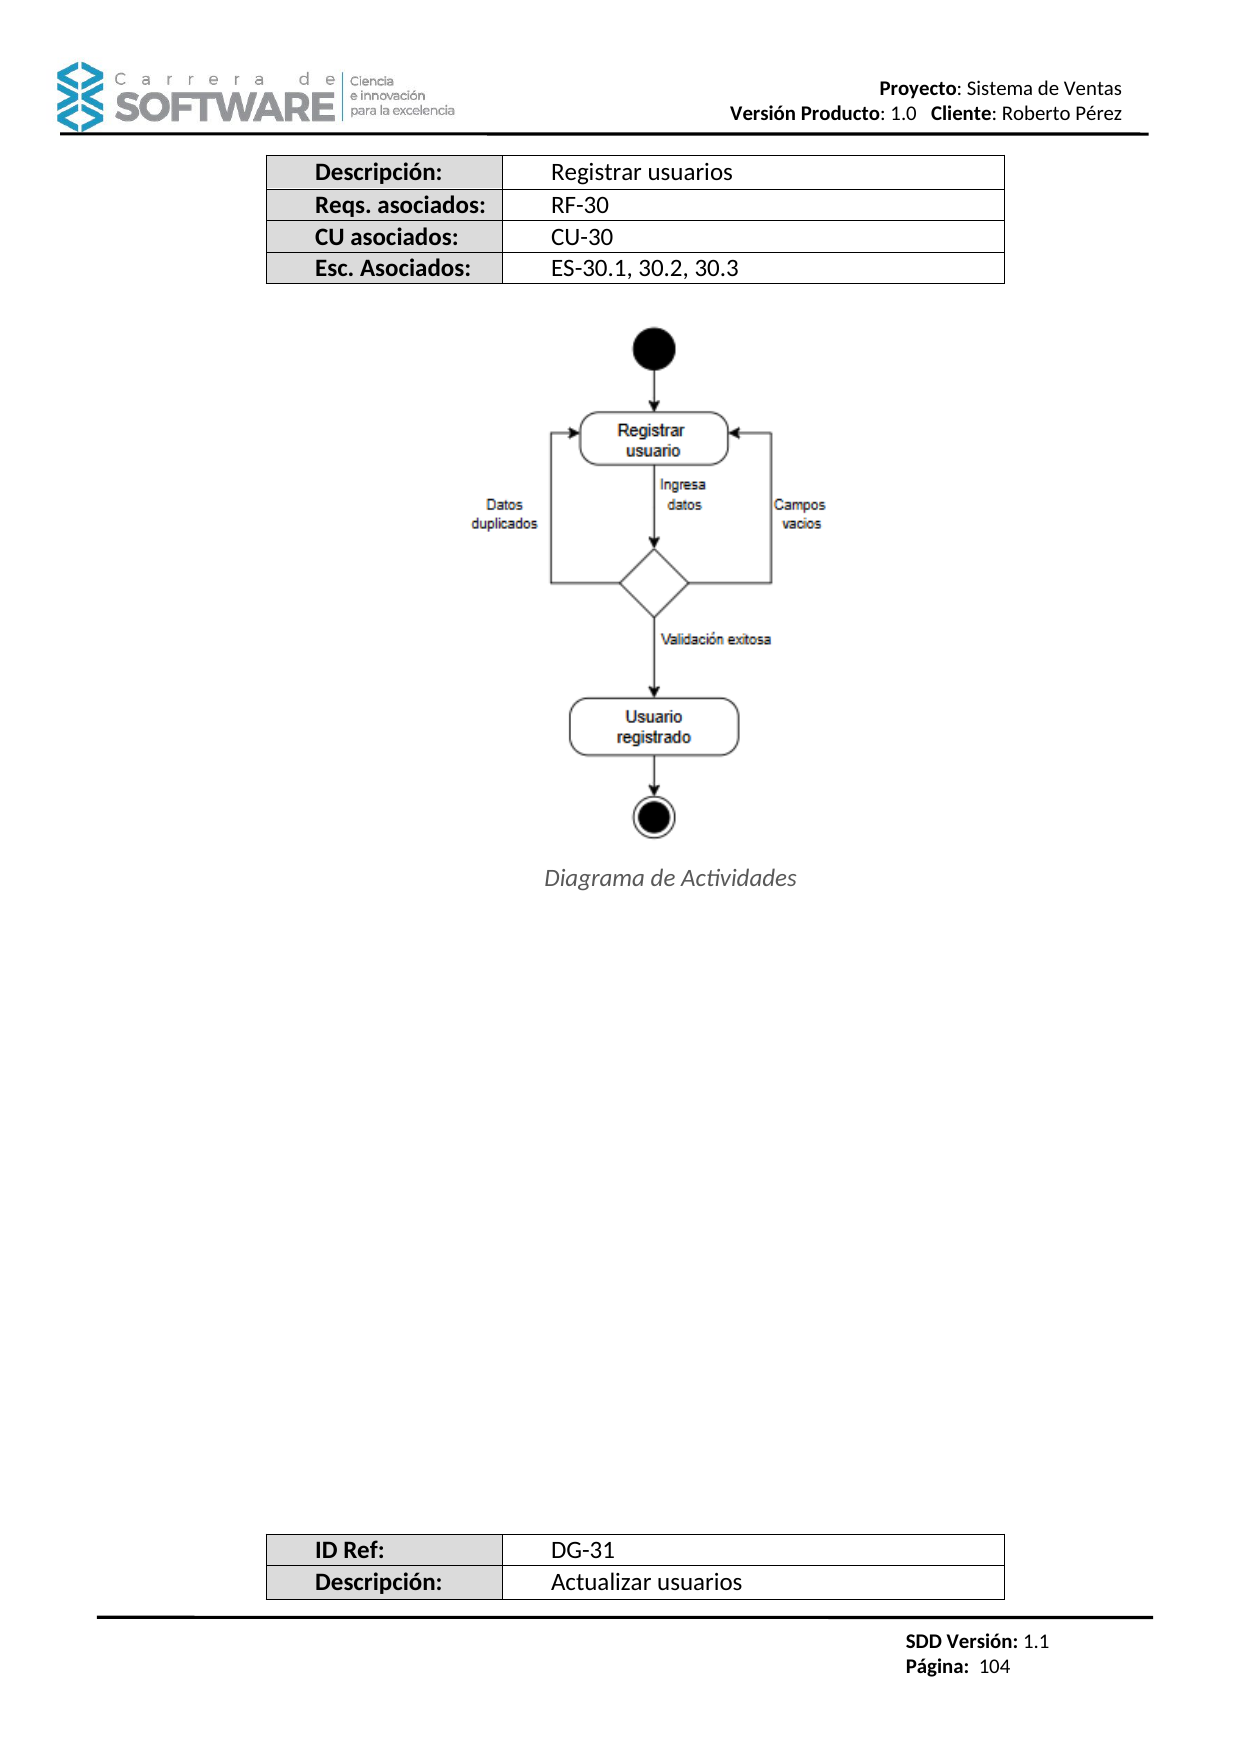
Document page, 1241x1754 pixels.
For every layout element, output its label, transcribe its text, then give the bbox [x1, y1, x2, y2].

table_header ID Ref: [267, 1535, 502, 1565]
table_cell Actualizar usuarios [503, 1566, 1004, 1599]
table_cell Esc. Asociados: [267, 253, 502, 283]
table_cell CU-30 [503, 221, 1004, 252]
picture [46, 46, 461, 154]
table_cell CU asociados: [267, 221, 502, 252]
table_cell ES-30.1, 30.2, 30.3 [503, 253, 1004, 283]
table_cell Descripción: [267, 156, 502, 188]
table_cell Reqs. asociados: [267, 190, 502, 220]
table_header DG-31 [503, 1535, 1004, 1565]
picture [460, 316, 843, 845]
table_cell RF-30 [503, 190, 1004, 220]
text Diagrama de Actividades [222, 862, 1122, 893]
table_cell Descripción: [267, 1566, 502, 1599]
table_cell Registrar usuarios [503, 156, 1004, 188]
